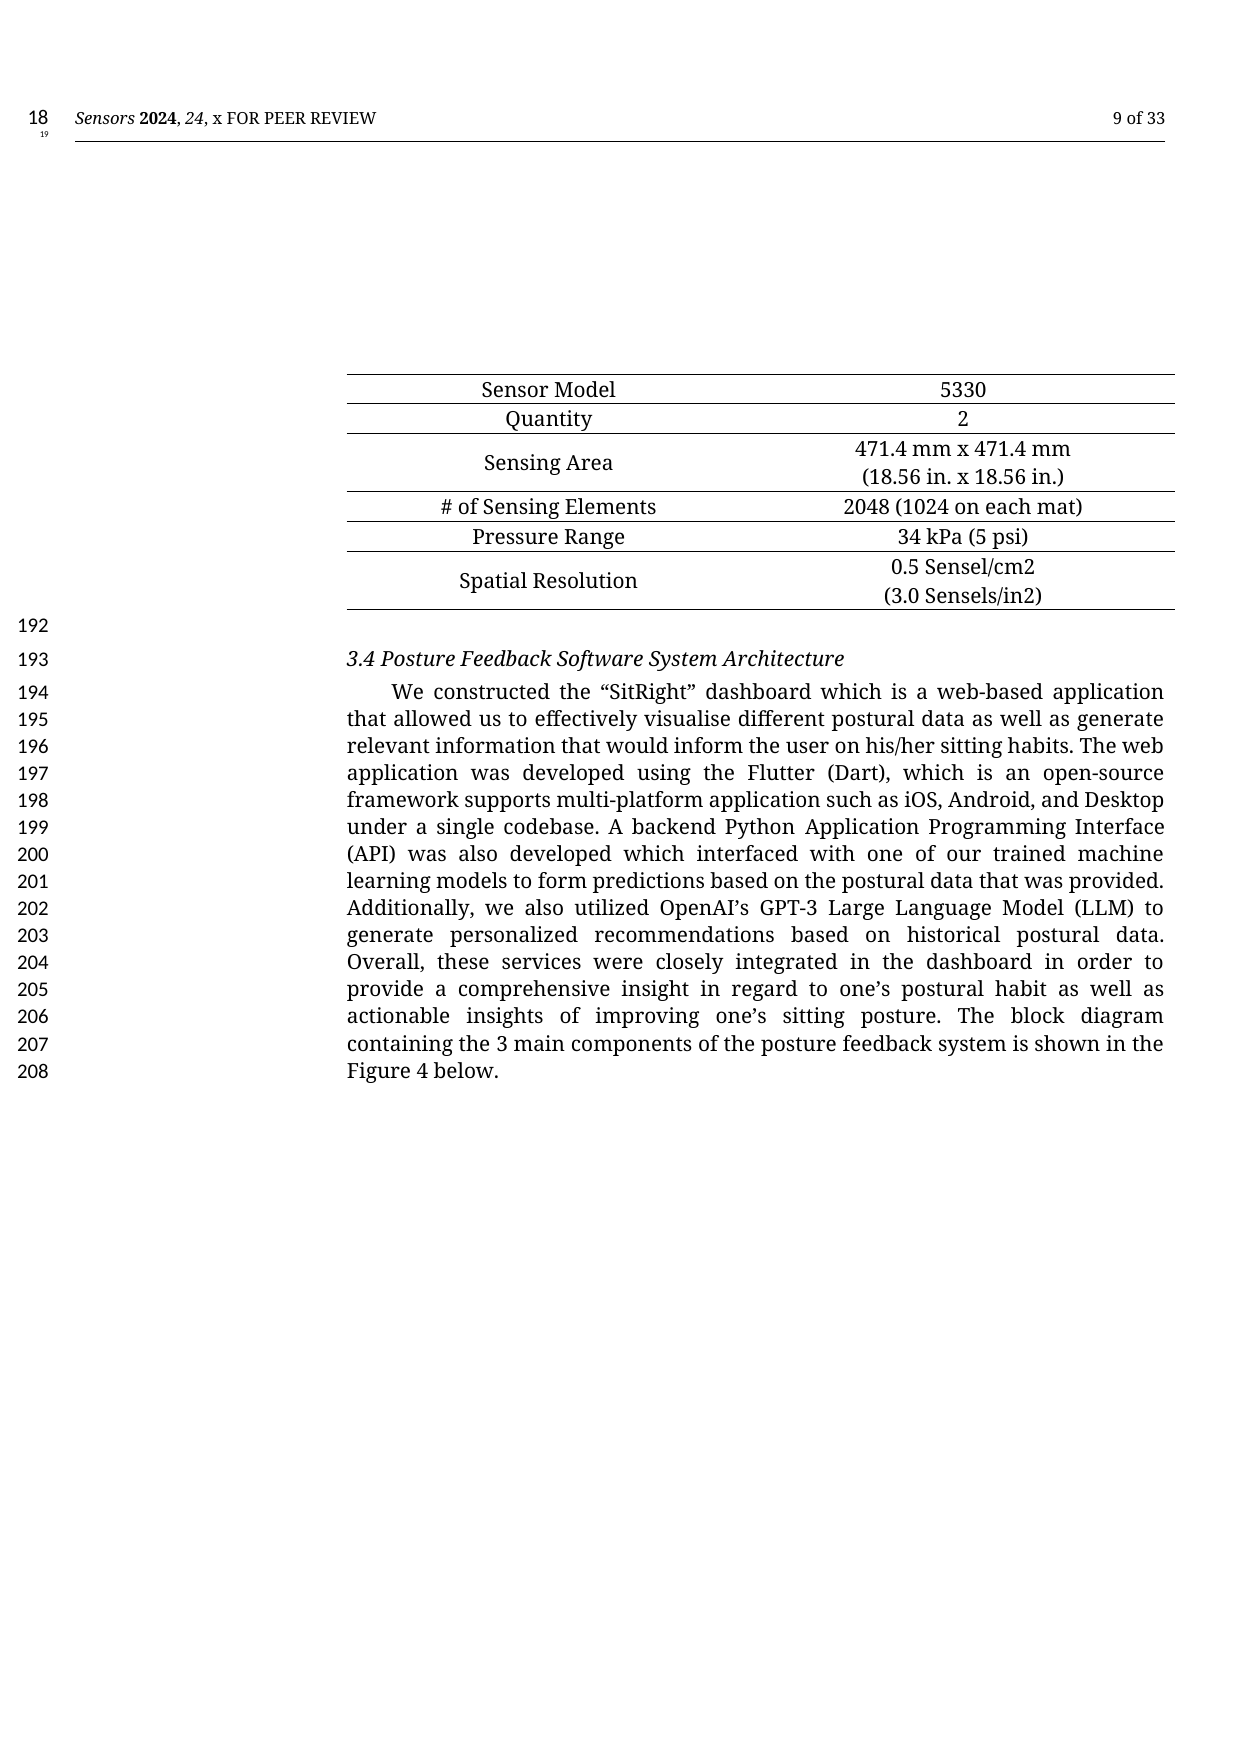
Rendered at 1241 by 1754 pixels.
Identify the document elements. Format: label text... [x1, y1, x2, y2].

table_cell Quantity [347, 404, 750, 433]
table_cell 34 kPa (5 psi) [750, 522, 1175, 551]
table_cell 2048 (1024 on each mat) [750, 492, 1175, 521]
table_cell # of Sensing Elements [347, 492, 750, 521]
table_cell Sensor Model [347, 375, 750, 403]
table_cell Spatial Resolution [347, 552, 750, 609]
table_cell Sensing Area [347, 434, 750, 491]
subtitle 3.4 Posture Feedback Software System Architecture [347, 645, 1165, 672]
text We constructed the “SitRight” dashboard which is a web-based application that allowed us to effectively visualise different postural data as well as generate relevant information that would inform the user on his/her sitting habits. The web application was developed using the Flutter (Dart), which is an open-source framework supports multi-platform application such as iOS, Android, and Desktop under a single codebase. A backend Python Application Programming Interface (API) was also developed which interfaced with one of our trained machine learning models to form predictions based on the postural data that was provided. Additionally, we also utilized OpenAI’s GPT-3 Large Language Model (LLM) to generate personalized recommendations based on historical postural data. Overall, these services were closely integrated in the dashboard in order to provide a comprehensive insight in regard to one’s postural habit as well as actionable insights of improving one’s sitting posture. The block diagram containing the 3 main components of the posture feedback system is shown in the Figure 4 below. [347, 678, 1165, 1084]
table_cell Pressure Range [347, 522, 750, 551]
table_cell 5330 [750, 375, 1175, 403]
table_cell 0.5 Sensel/cm2 (3.0 Sensels/in2) [750, 552, 1175, 609]
table_cell 2 [750, 404, 1175, 433]
table_cell 471.4 mm x 471.4 mm (18.56 in. x 18.56 in.) [750, 434, 1175, 491]
